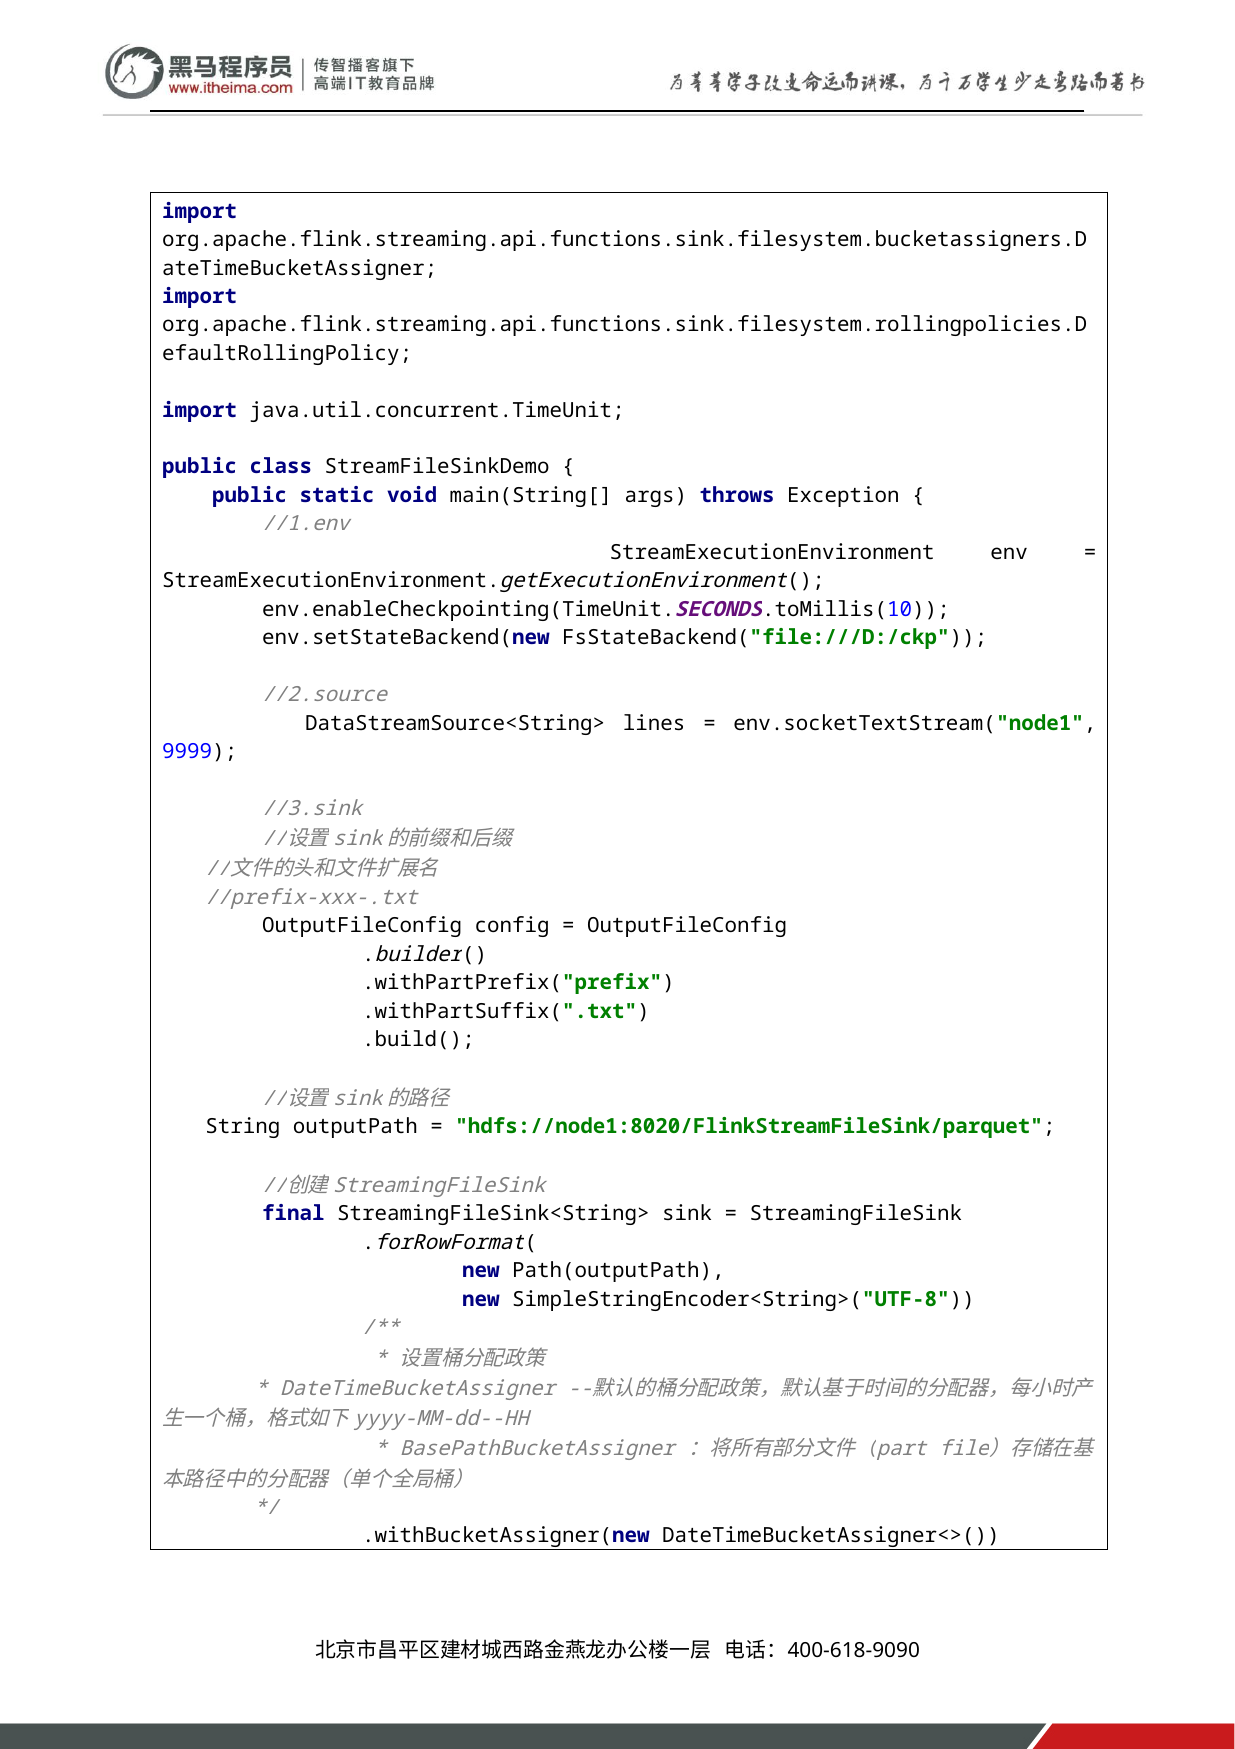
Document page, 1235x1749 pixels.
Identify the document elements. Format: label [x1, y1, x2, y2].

picture [0, 1664, 1235, 1749]
picture [0, 0, 1235, 123]
table_header [151, 193, 1107, 1549]
